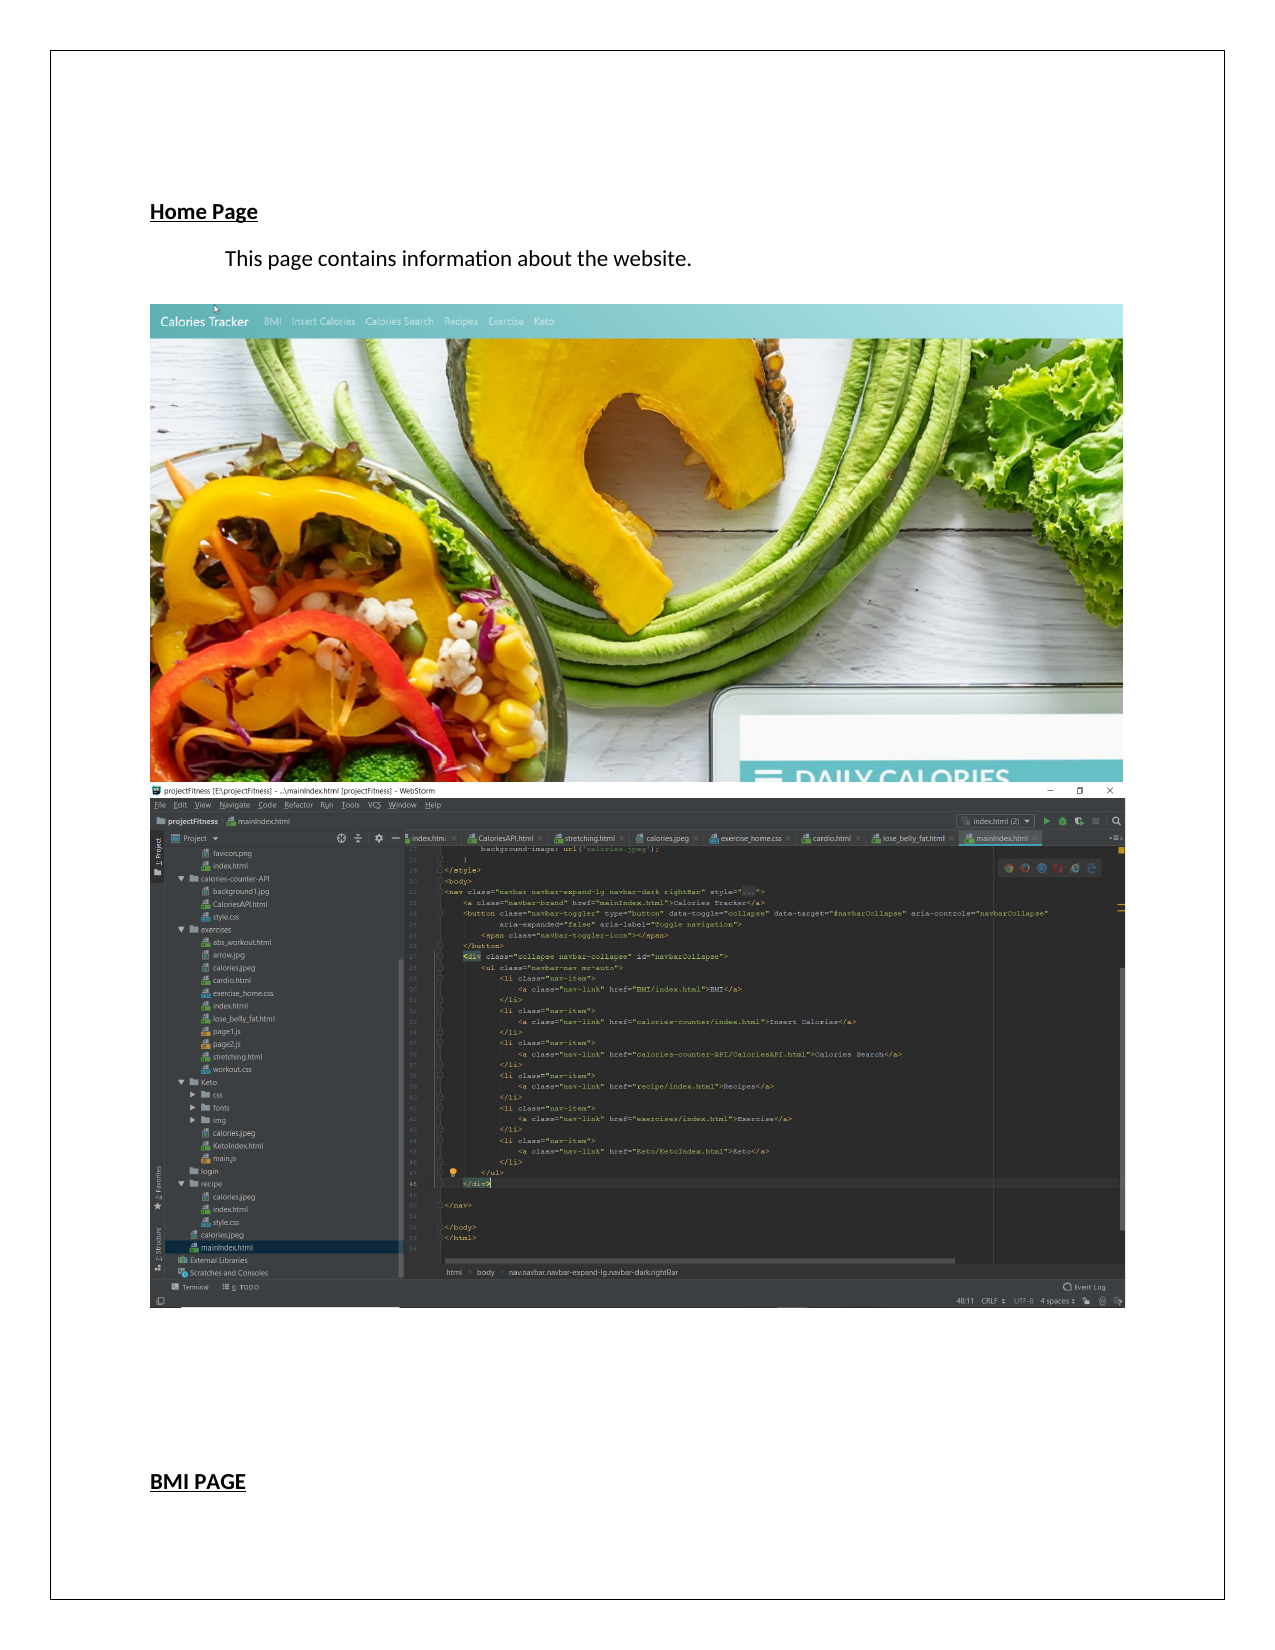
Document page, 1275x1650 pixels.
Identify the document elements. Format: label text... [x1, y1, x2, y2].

text BMI PAGE [150, 1467, 1125, 1495]
picture [150, 304, 1123, 782]
text Home Page [150, 197, 1125, 225]
list This page contains information about the website. [225, 244, 1125, 272]
picture [150, 783, 1125, 1308]
